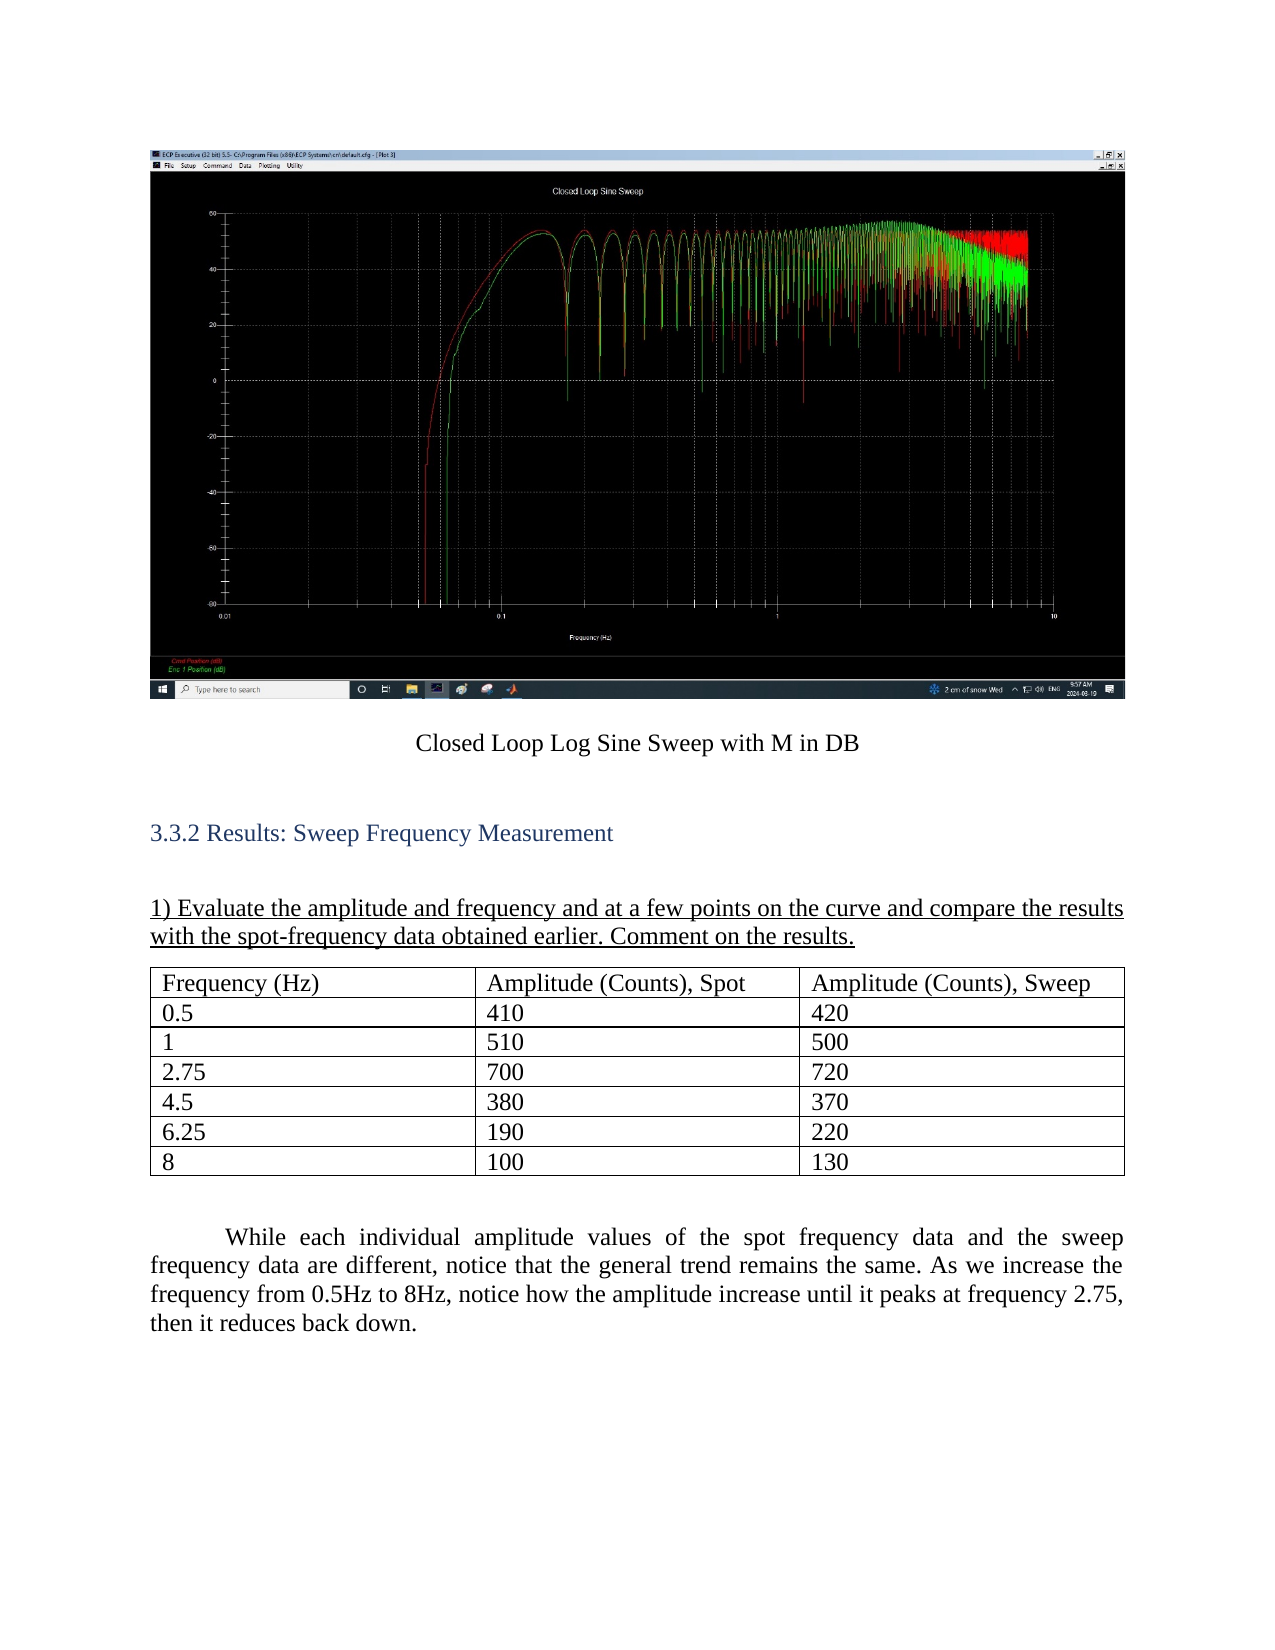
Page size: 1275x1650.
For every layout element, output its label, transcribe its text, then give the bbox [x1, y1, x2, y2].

table_cell 4.5 [151, 1087, 475, 1116]
table_cell 100 [476, 1147, 799, 1175]
subtitle 3.3.2 Results: Sweep Frequency Measurement [150, 818, 1125, 847]
table_cell 420 [800, 998, 1124, 1026]
table_cell 0.5 [151, 998, 475, 1026]
table_cell 410 [476, 998, 799, 1026]
table_cell 8 [151, 1147, 475, 1175]
table_cell 220 [800, 1117, 1124, 1146]
table_cell 190 [476, 1117, 799, 1146]
table_cell 2.75 [151, 1057, 475, 1086]
table_cell 380 [476, 1087, 799, 1116]
table_cell 510 [476, 1028, 799, 1056]
text Closed Loop Log Sine Sweep with M in DB [150, 728, 1125, 756]
picture [150, 150, 1125, 699]
table_cell 6.25 [151, 1117, 475, 1146]
table_cell 720 [800, 1057, 1124, 1086]
table_cell 370 [800, 1087, 1124, 1116]
table_header Frequency (Hz) [151, 968, 475, 997]
table_cell 700 [476, 1057, 799, 1086]
text 1) Evaluate the amplitude and frequency and at a few points on the curve and compare the results with the spot-frequency data obtained earlier. Comment on the results. [150, 893, 1125, 950]
text While each individual amplitude values of the spot frequency data and the sweep frequency data are different, notice that the general trend remains the same. As we increase the frequency from 0.5Hz to 8Hz, notice how the amplitude increase until it peaks at frequency 2.75, then it reduces back down. [150, 1222, 1125, 1337]
table_cell 500 [800, 1028, 1124, 1056]
table_header Amplitude (Counts), Spot [476, 968, 799, 997]
table_cell 130 [800, 1147, 1124, 1175]
table_header Amplitude (Counts), Sweep [800, 968, 1124, 997]
table_cell 1 [151, 1028, 475, 1056]
